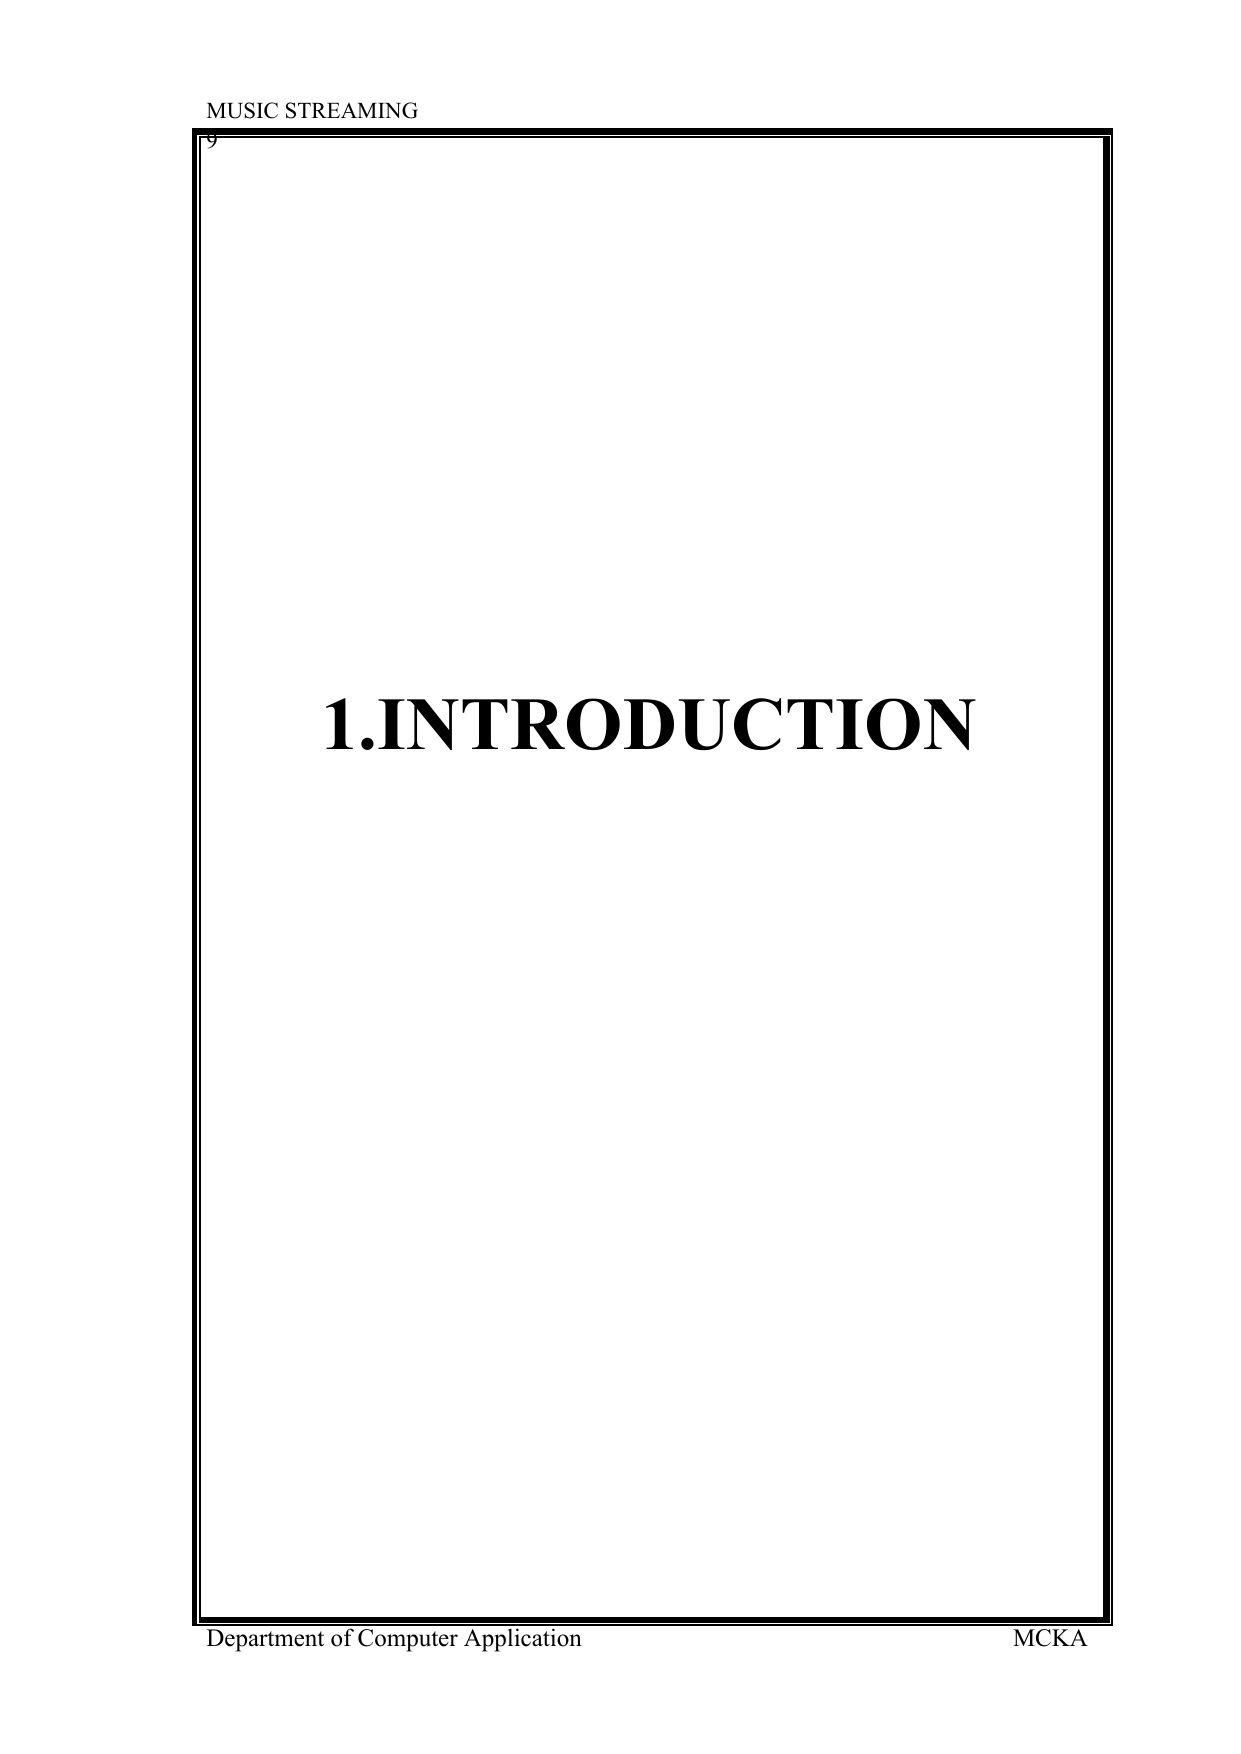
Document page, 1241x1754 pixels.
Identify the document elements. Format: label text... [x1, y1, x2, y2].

text 1.INTRODUCTION [206, 683, 1092, 766]
